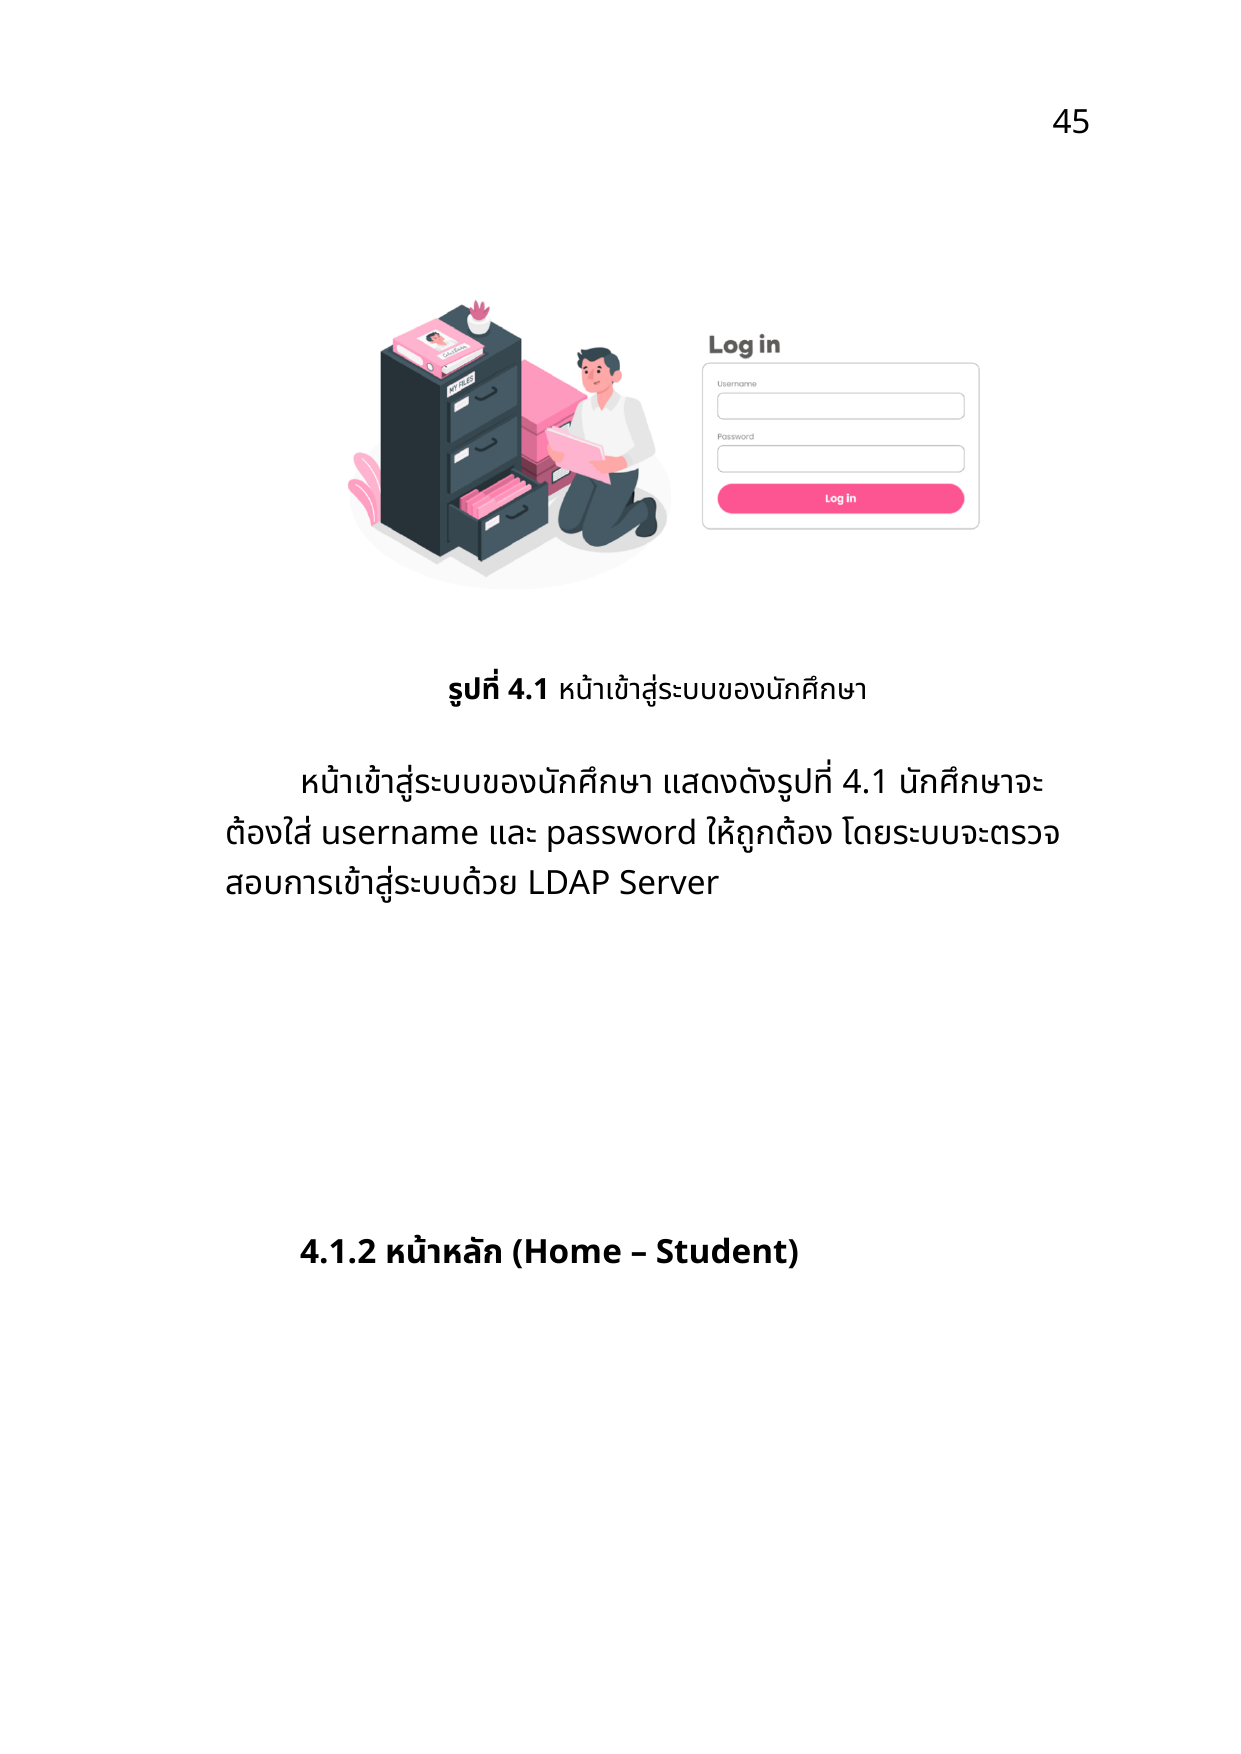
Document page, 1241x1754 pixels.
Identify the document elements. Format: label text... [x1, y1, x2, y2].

text หน้าเข้าสู่ระบบของนักศึกษา แสดงดังรูปที่ 4.1 นักศึกษาจะต้องใส่ username และ password ให้ถูกต้อง โดยระบบจะตรวจสอบการเข้าสู่ระบบด้วย LDAP Server [225, 758, 1090, 910]
text 4.1.2 หน้าหลัก (Home – Student) [225, 1228, 1090, 1278]
text รูปที่ 4.1 หน้าเข้าสู่ระบบของนักศึกษา [225, 668, 1090, 712]
picture [319, 188, 996, 669]
